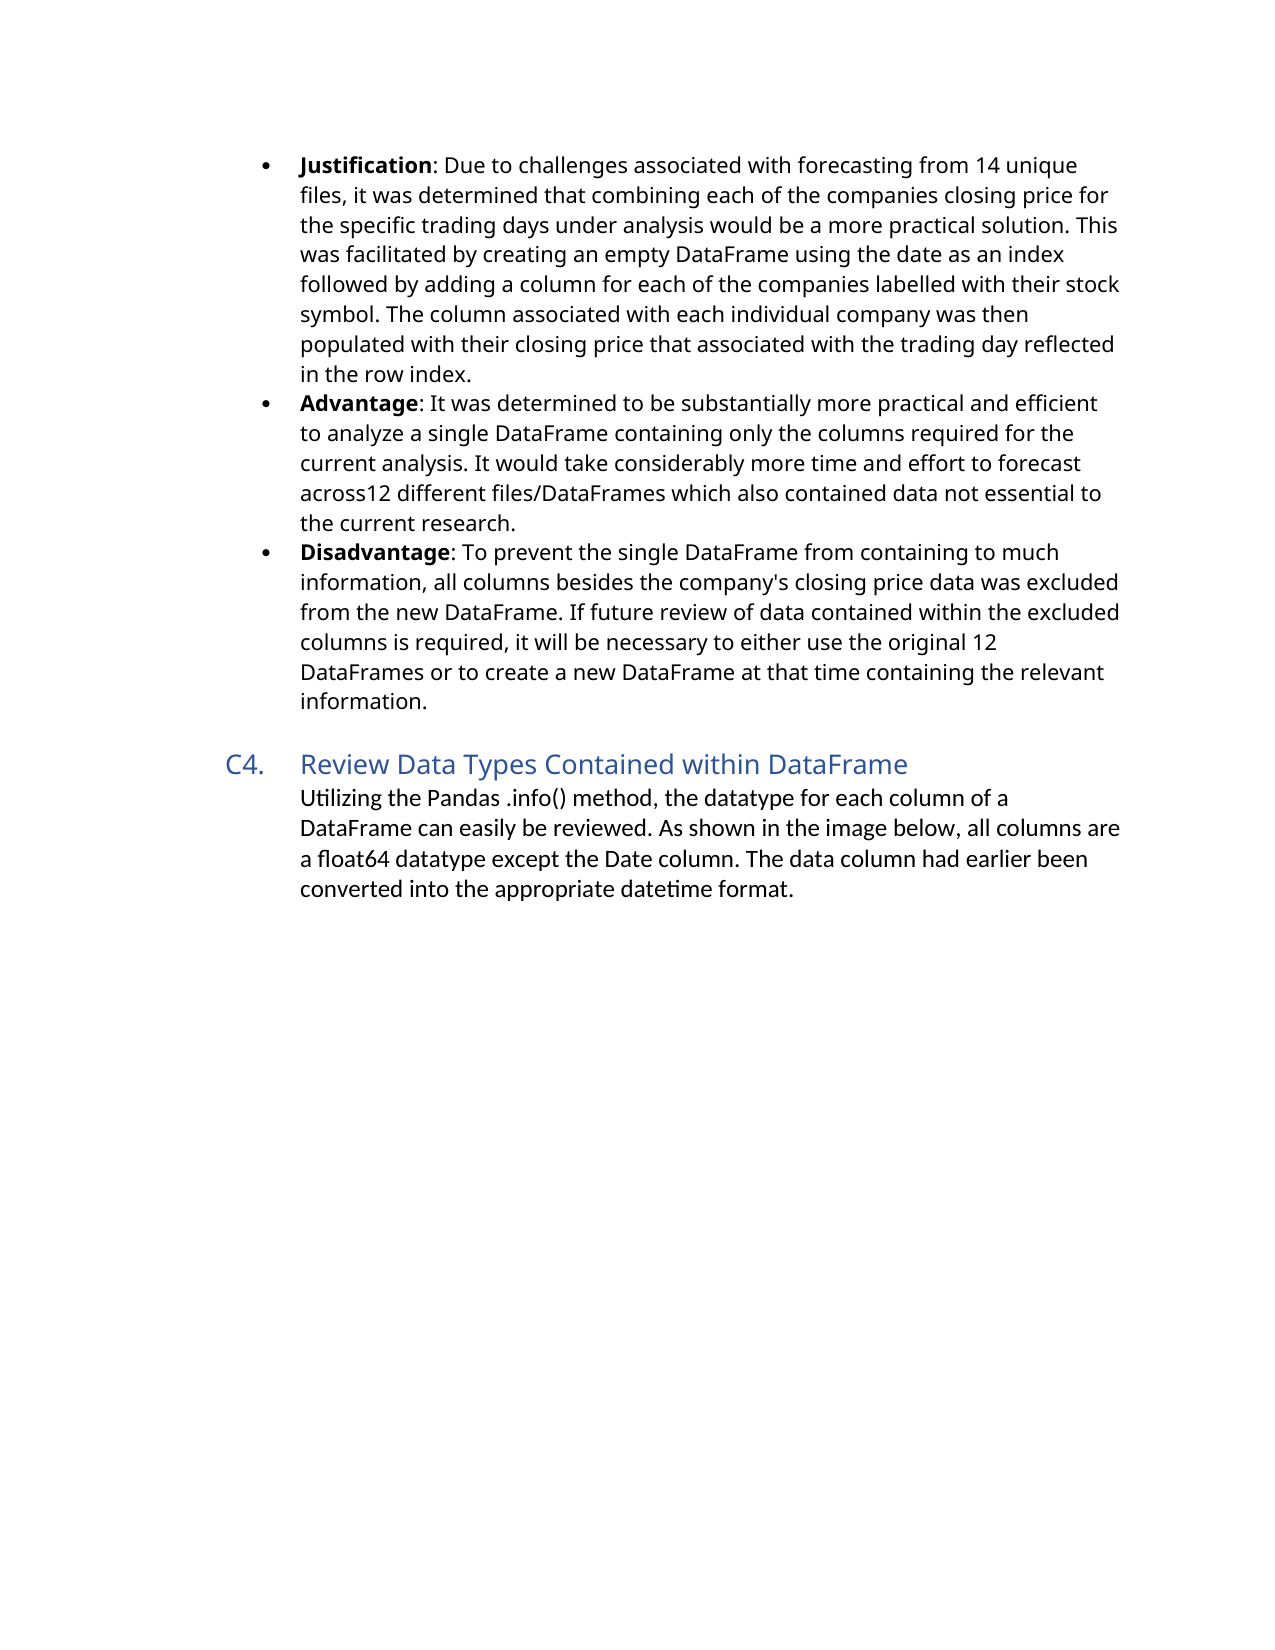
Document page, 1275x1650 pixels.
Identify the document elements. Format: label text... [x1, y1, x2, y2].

list Justification: Due to challenges associated with forecasting from 14 unique files, it was determined that combining each of the companies closing price for the specific trading days under analysis would be a more practical solution. This was facilitated by creating an empty DataFrame using the date as an index followed by adding a column for each of the companies labelled with their stock symbol. The column associated with each individual company was then populated with their closing price that associated with the trading day reflected in the row index. [262, 150, 1125, 388]
list Disadvantage: To prevent the single DataFrame from containing to much information, all columns besides the company's closing price data was excluded from the new DataFrame. If future review of data contained within the excluded columns is required, it will be necessary to either use the original 12 DataFrames or to create a new DataFrame at that time containing the relevant information. [262, 537, 1125, 716]
subtitle C4. Review Data Types Contained within DataFrame [225, 745, 1125, 782]
list Advantage: It was determined to be substantially more practical and efficient to analyze a single DataFrame containing only the columns required for the current analysis. It would take considerably more time and effort to forecast across12 different files/DataFrames which also contained data not essential to the current research. [262, 388, 1125, 537]
text Utilizing the Pandas .info() method, the datatype for each column of a DataFrame can easily be reviewed. As shown in the image below, all columns are a float64 datatype except the Date column. The data column had earlier been converted into the appropriate datetime format. [300, 782, 1125, 904]
